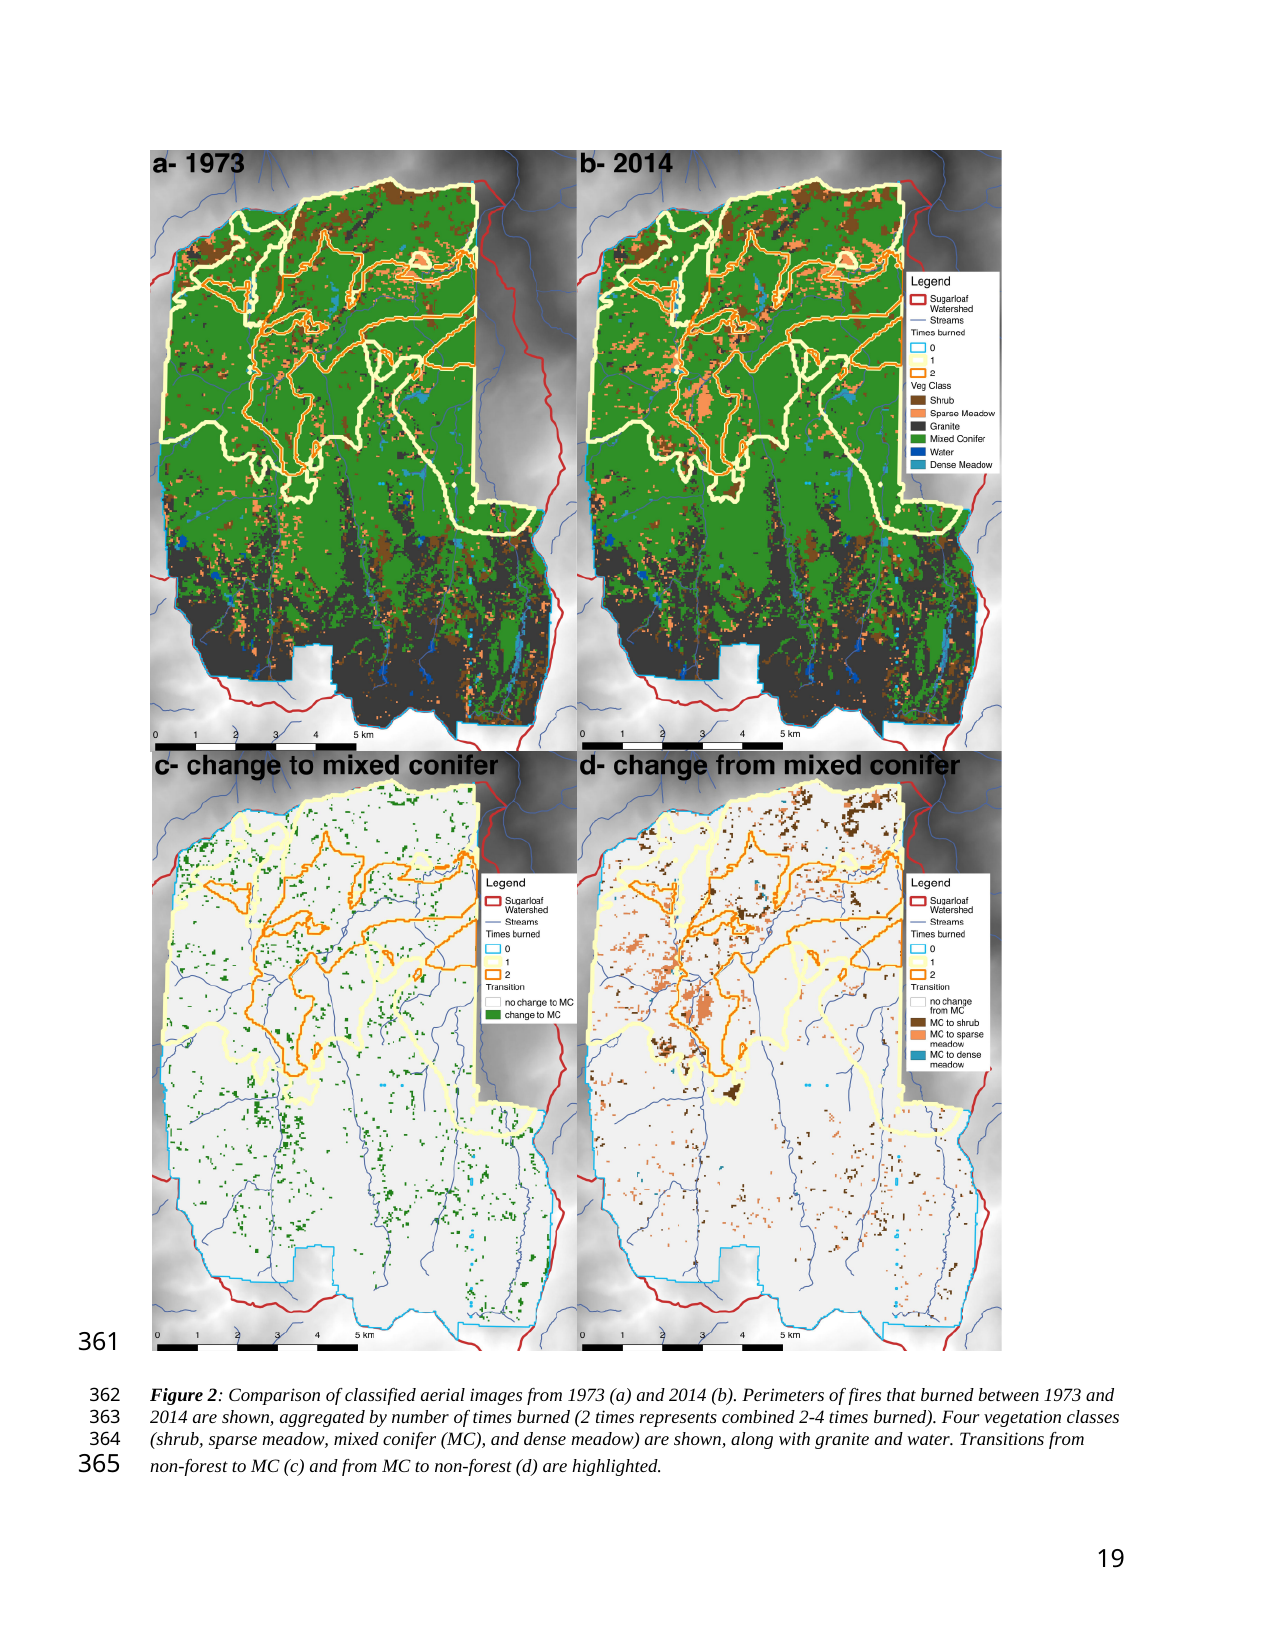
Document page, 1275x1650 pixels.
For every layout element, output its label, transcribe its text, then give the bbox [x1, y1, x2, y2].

text Figure 2: Comparison of classified aerial images from 1973 (a) and 2014 (b). Perimeters of fires that burned between 1973 and 2014 are shown, aggregated by number of times burned (2 times represents combined 2-4 times burned). Four vegetation classes (shrub, sparse meadow, mixed conifer (MC), and dense meadow) are shown, along with granite and water. Transitions from non-forest to MC (c) and from MC to non-forest (d) are highlighted. [150, 1384, 1125, 1478]
